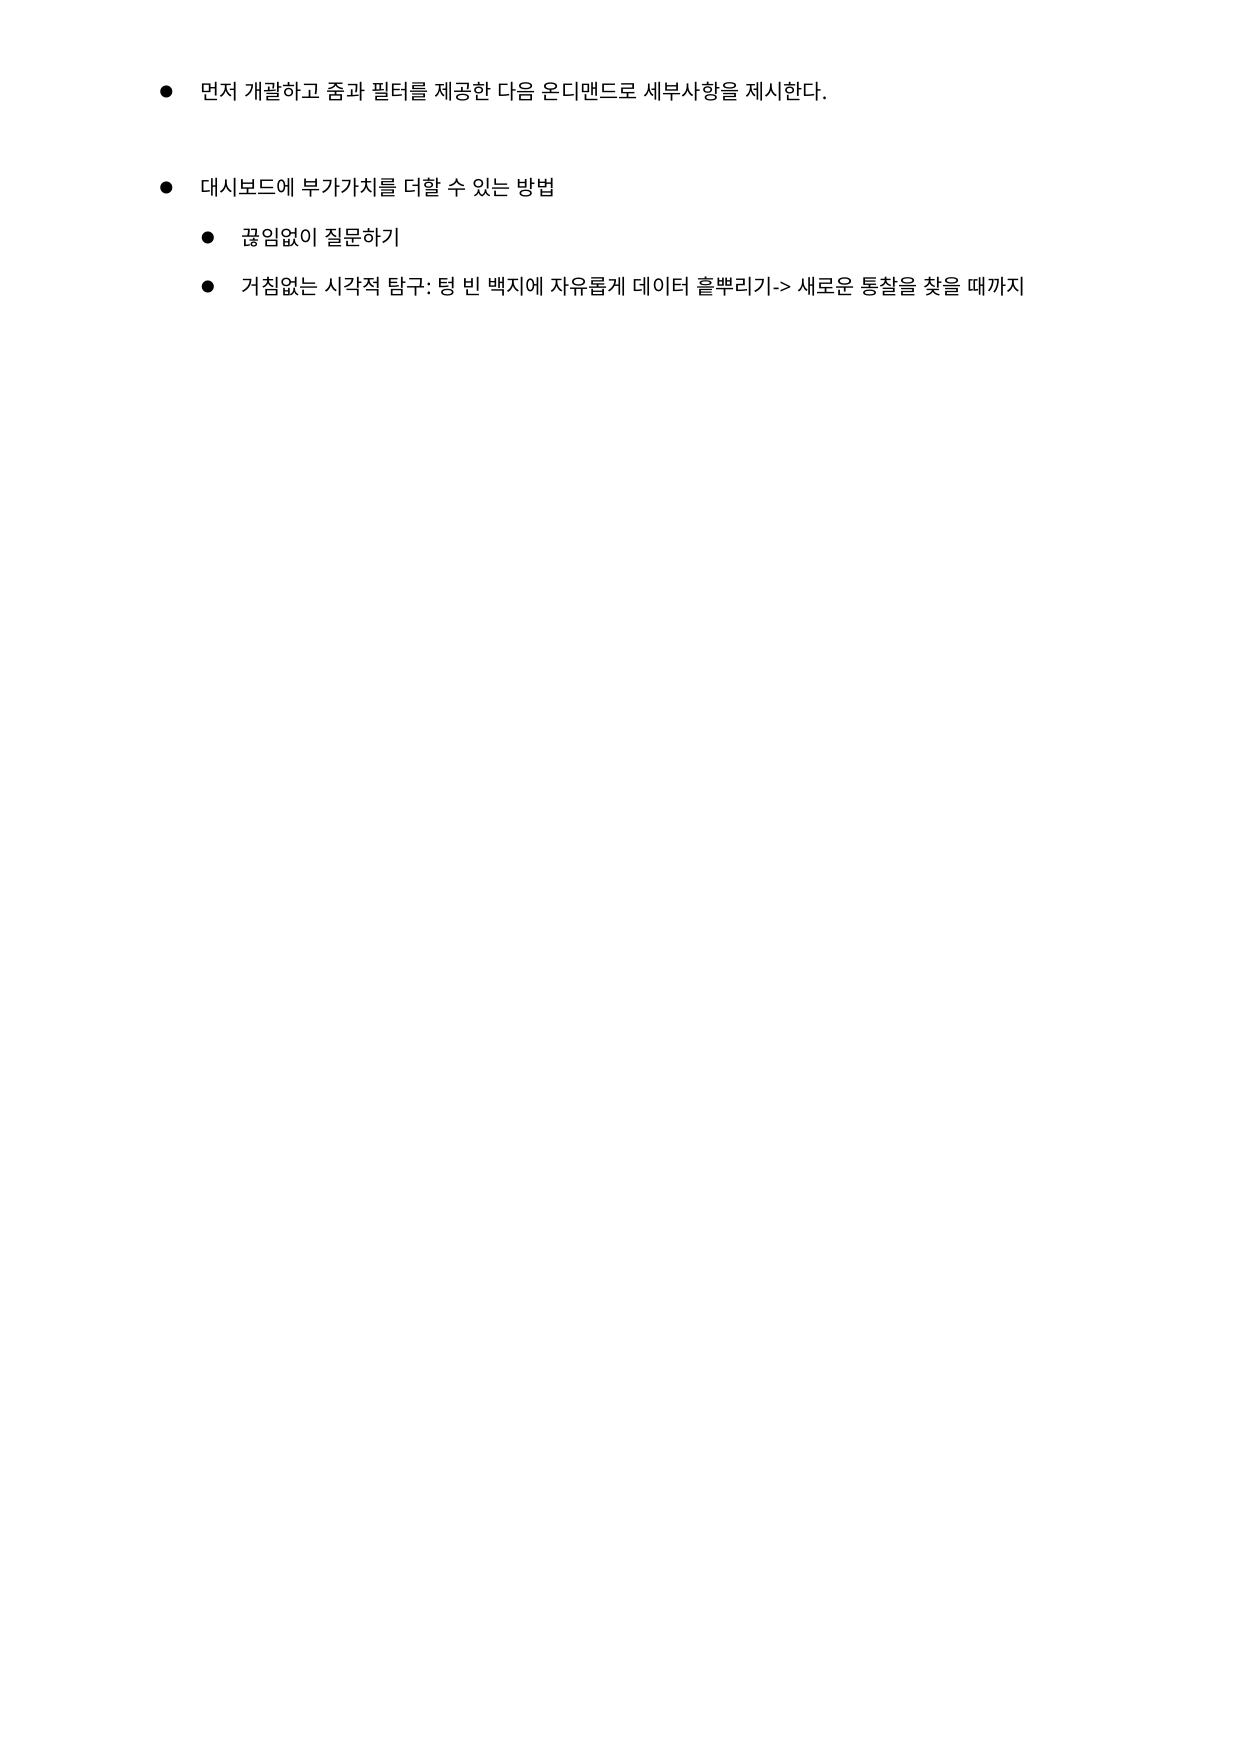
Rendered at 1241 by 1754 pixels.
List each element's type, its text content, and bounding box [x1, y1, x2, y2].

list 거침없는 시각적 탐구: 텅 빈 백지에 자유롭게 데이터 흩뿌리기-> 새로운 통찰을 찾을 때까지 [200, 270, 1165, 301]
list 대시보드에 부가가치를 더할 수 있는 방법 [158, 172, 1165, 202]
list 끊임없이 질문하기 [200, 221, 1165, 251]
list 먼저 개괄하고 줌과 필터를 제공한 다음 온디맨드로 세부사항을 제시한다. [158, 75, 1165, 105]
